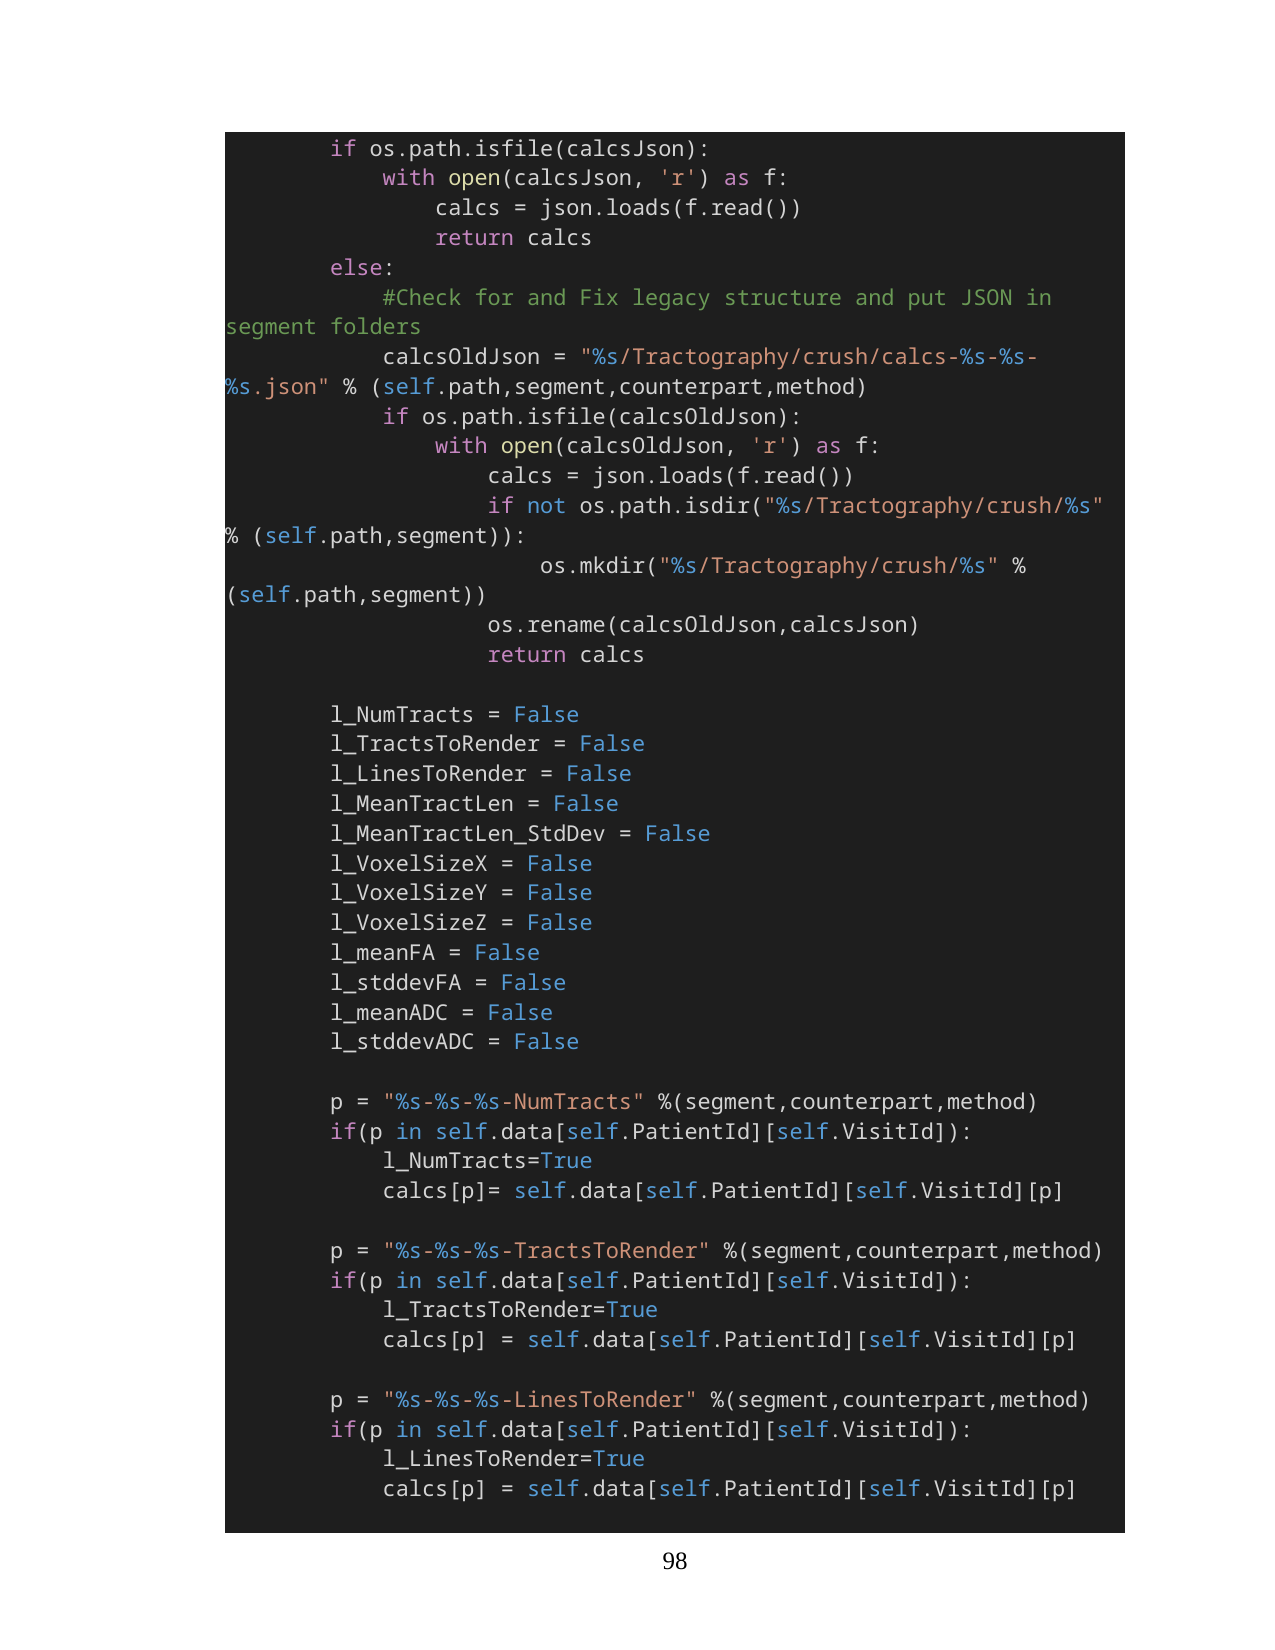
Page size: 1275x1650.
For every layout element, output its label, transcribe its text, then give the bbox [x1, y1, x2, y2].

text l_NumTracts = False [225, 698, 1125, 728]
text l_meanADC = False [225, 996, 1125, 1026]
text calcs[p] = self.data[self.PatientId][self.VisitId][p] [225, 1324, 1125, 1354]
text l_TractsToRender = False [225, 728, 1125, 758]
text return calcs [225, 639, 1125, 669]
text l_stddevADC = False [225, 1026, 1125, 1056]
text p = "%s-%s-%s-NumTracts" %(segment,counterpart,method) [225, 1086, 1125, 1116]
text if(p in self.data[self.PatientId][self.VisitId]): [225, 1264, 1125, 1294]
text l_MeanTractLen_StdDev = False [225, 818, 1125, 847]
text #Check for and Fix legacy structure and put JSON in segment folders [225, 281, 1125, 341]
text l_VoxelSizeZ = False [225, 907, 1125, 937]
text calcs = json.loads(f.read()) [225, 192, 1125, 222]
text os.mkdir("%s/Tractography/crush/%s" % (self.path,segment)) [225, 549, 1125, 609]
text l_TractsToRender=True [225, 1294, 1125, 1324]
text else: [225, 252, 1125, 281]
text calcsOldJson = "%s/Tractography/crush/calcs-%s-%s-%s.json" % (self.path,segment,counterpart,method) [225, 341, 1125, 401]
text l_MeanTractLen = False [225, 788, 1125, 818]
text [225, 1413, 1125, 1443]
text calcs = json.loads(f.read()) [225, 460, 1125, 490]
text l_VoxelSizeY = False [225, 877, 1125, 907]
text p = "%s-%s-%s-LinesToRender" %(segment,counterpart,method) [225, 1384, 1125, 1413]
text with open(calcsOldJson, 'r') as f: [225, 430, 1125, 460]
text with open(calcsJson, 'r') as f: [225, 162, 1125, 192]
text calcs[p]= self.data[self.PatientId][self.VisitId][p] [225, 1175, 1125, 1205]
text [225, 1473, 1125, 1503]
text os.rename(calcsOldJson,calcsJson) [225, 609, 1125, 639]
text l_meanFA = False [225, 937, 1125, 967]
text l_NumTracts=True [225, 1145, 1125, 1175]
text l_LinesToRender = False [225, 758, 1125, 788]
text if os.path.isfile(calcsOldJson): [225, 401, 1125, 430]
text l_LinesToRender=True [225, 1443, 1125, 1473]
text return calcs [225, 222, 1125, 252]
text if os.path.isfile(calcsJson): [225, 132, 1125, 162]
text p = "%s-%s-%s-TractsToRender" %(segment,counterpart,method) [225, 1235, 1125, 1264]
text if(p in self.data[self.PatientId][self.VisitId]): [225, 1116, 1125, 1145]
text l_VoxelSizeX = False [225, 847, 1125, 877]
text l_stddevFA = False [225, 967, 1125, 996]
text if not os.path.isdir("%s/Tractography/crush/%s" % (self.path,segment)): [225, 490, 1125, 549]
